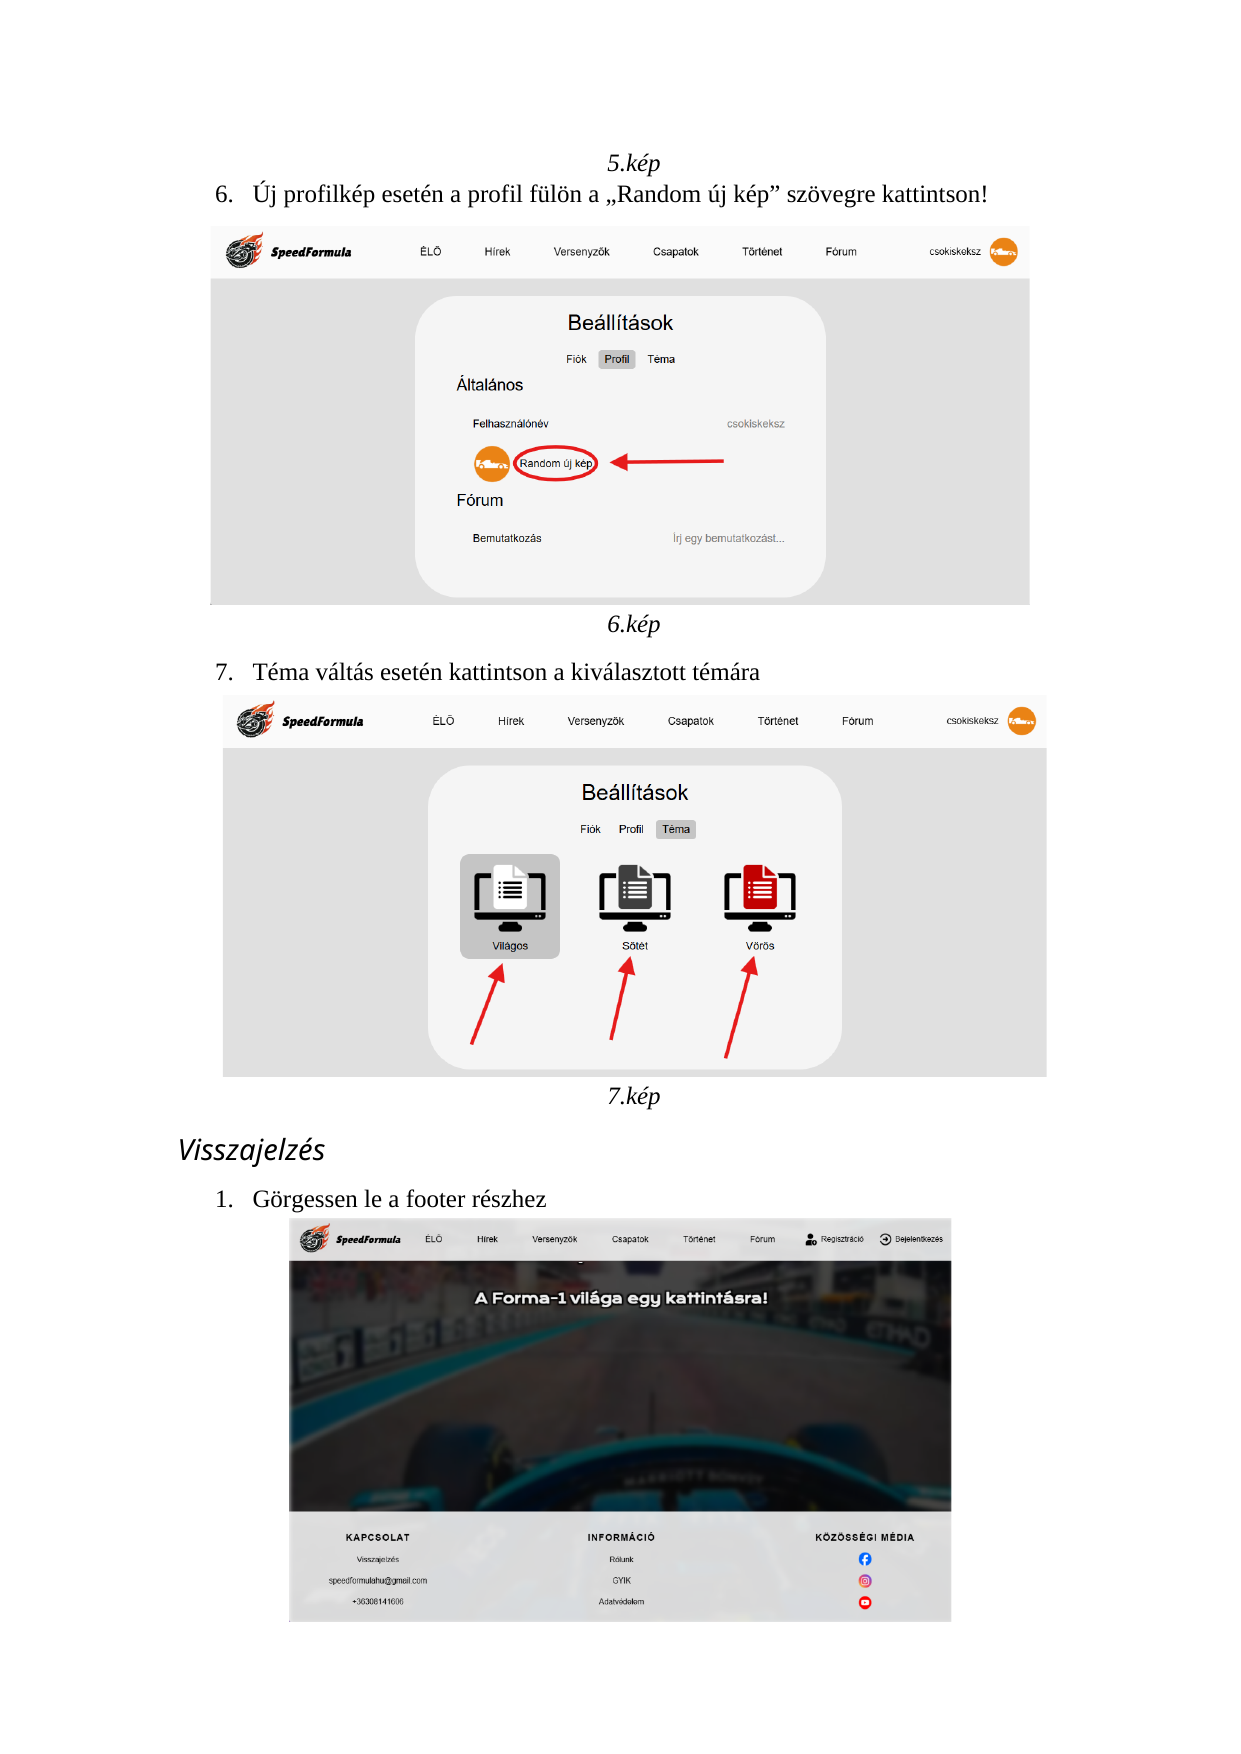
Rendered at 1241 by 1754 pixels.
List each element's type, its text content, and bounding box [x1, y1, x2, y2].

picture [289, 1218, 952, 1622]
list Görgessen le a footer részhez [215, 1184, 1092, 1213]
list Új profilkép esetén a profil fülön a „Random új kép” szövegre kattintson! [215, 179, 1092, 207]
list Téma váltás esetén kattintson a kiválasztott témára [215, 657, 1092, 685]
picture [222, 695, 1047, 1077]
text 5.kép [177, 148, 1092, 176]
picture [210, 226, 1030, 605]
subtitle Visszajelzés [177, 1129, 1092, 1168]
